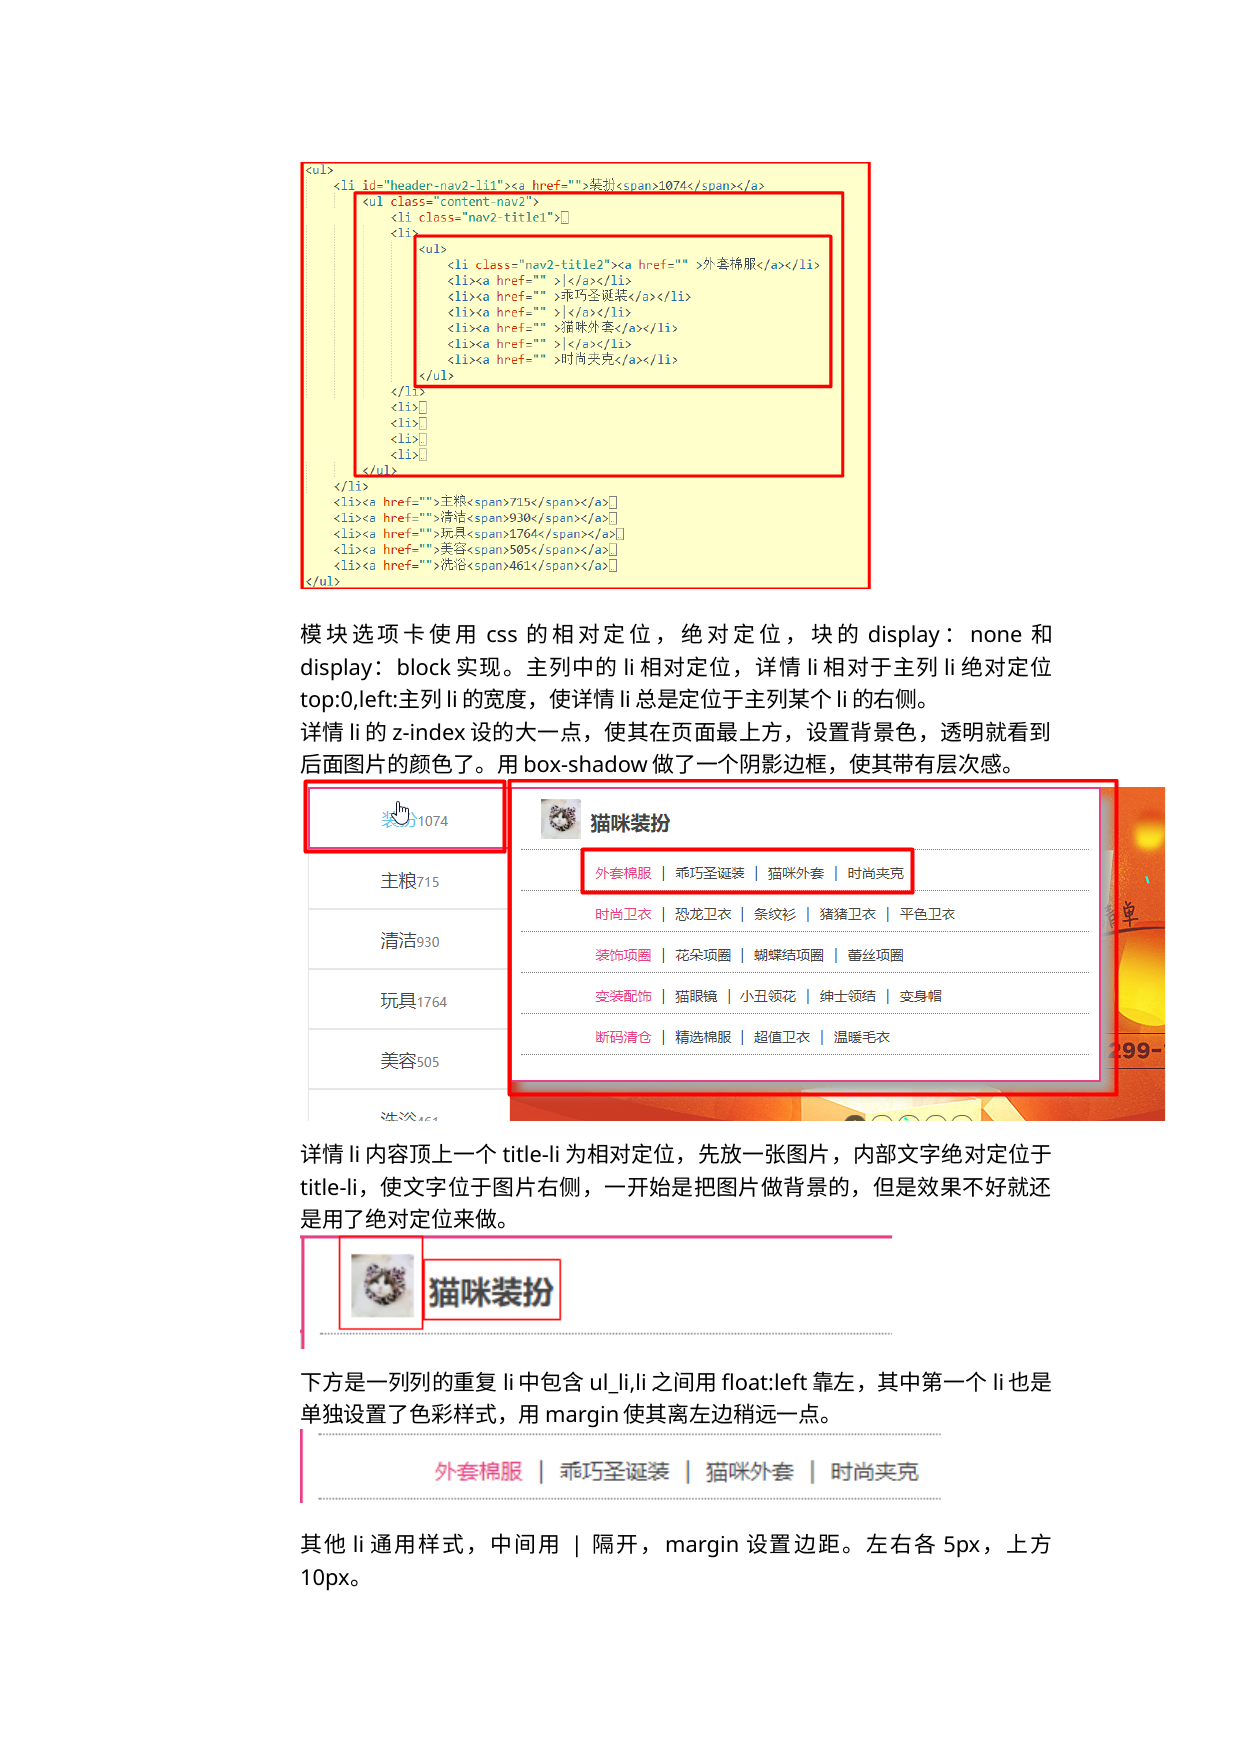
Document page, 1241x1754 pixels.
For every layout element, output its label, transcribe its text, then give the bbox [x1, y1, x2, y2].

picture [300, 162, 871, 589]
text 详情li的z-index设的大一点，使其在页面最上方，设置背景色，透明就看到后面图片的颜色了。用box-shadow做了一个阴影边框，使其带有层次感。 [300, 714, 1053, 779]
picture [300, 1234, 893, 1349]
text 详情li内容顶上一个title-li为相对定位，先放一张图片，内部文字绝对定位于title-li，使文字位于图片右侧，一开始是把图片做背景的，但是效果不好就还是用了绝对定位来做。 [300, 1137, 1053, 1234]
picture [300, 779, 1166, 1121]
text 模块选项卡使用css的相对定位，绝对定位，块的display：none和display：block实现。主列中的li相对定位，详情li相对于主列li绝对定位top:0,left:主列li的宽度，使详情li总是定位于主列某个li的右侧。 [300, 617, 1053, 714]
picture [300, 1429, 941, 1503]
text 下方是一列列的重复li中包含ul_li,li之间用float:left靠左，其中第一个li也是单独设置了色彩样式，用margin使其离左边稍远一点。 [300, 1364, 1053, 1429]
text 其他li通用样式，中间用 | 隔开，margin设置边距。左右各5px，上方10px。 [300, 1527, 1053, 1592]
